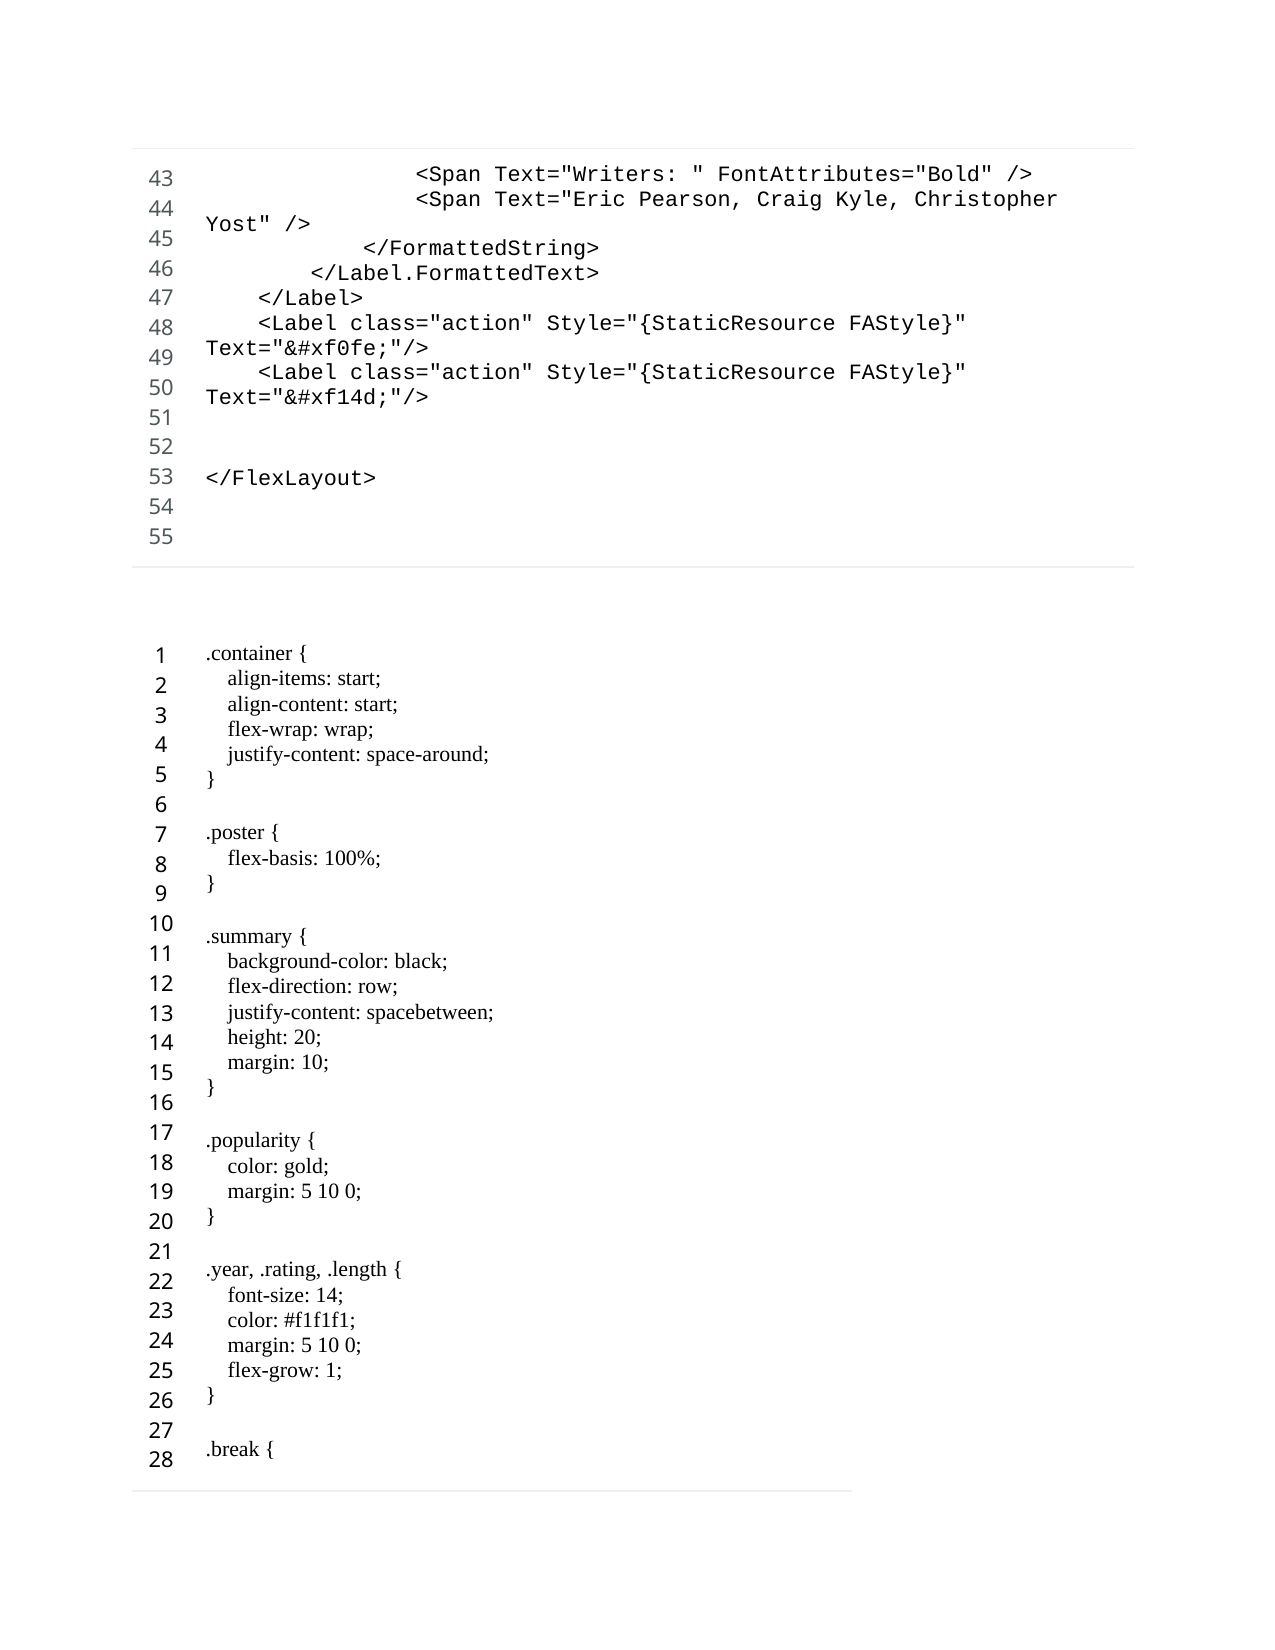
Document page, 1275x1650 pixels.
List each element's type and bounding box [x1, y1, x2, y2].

table_header [132, 625, 190, 1490]
table_header [190, 625, 852, 1490]
table_header [132, 149, 190, 566]
table_header [190, 149, 1134, 566]
